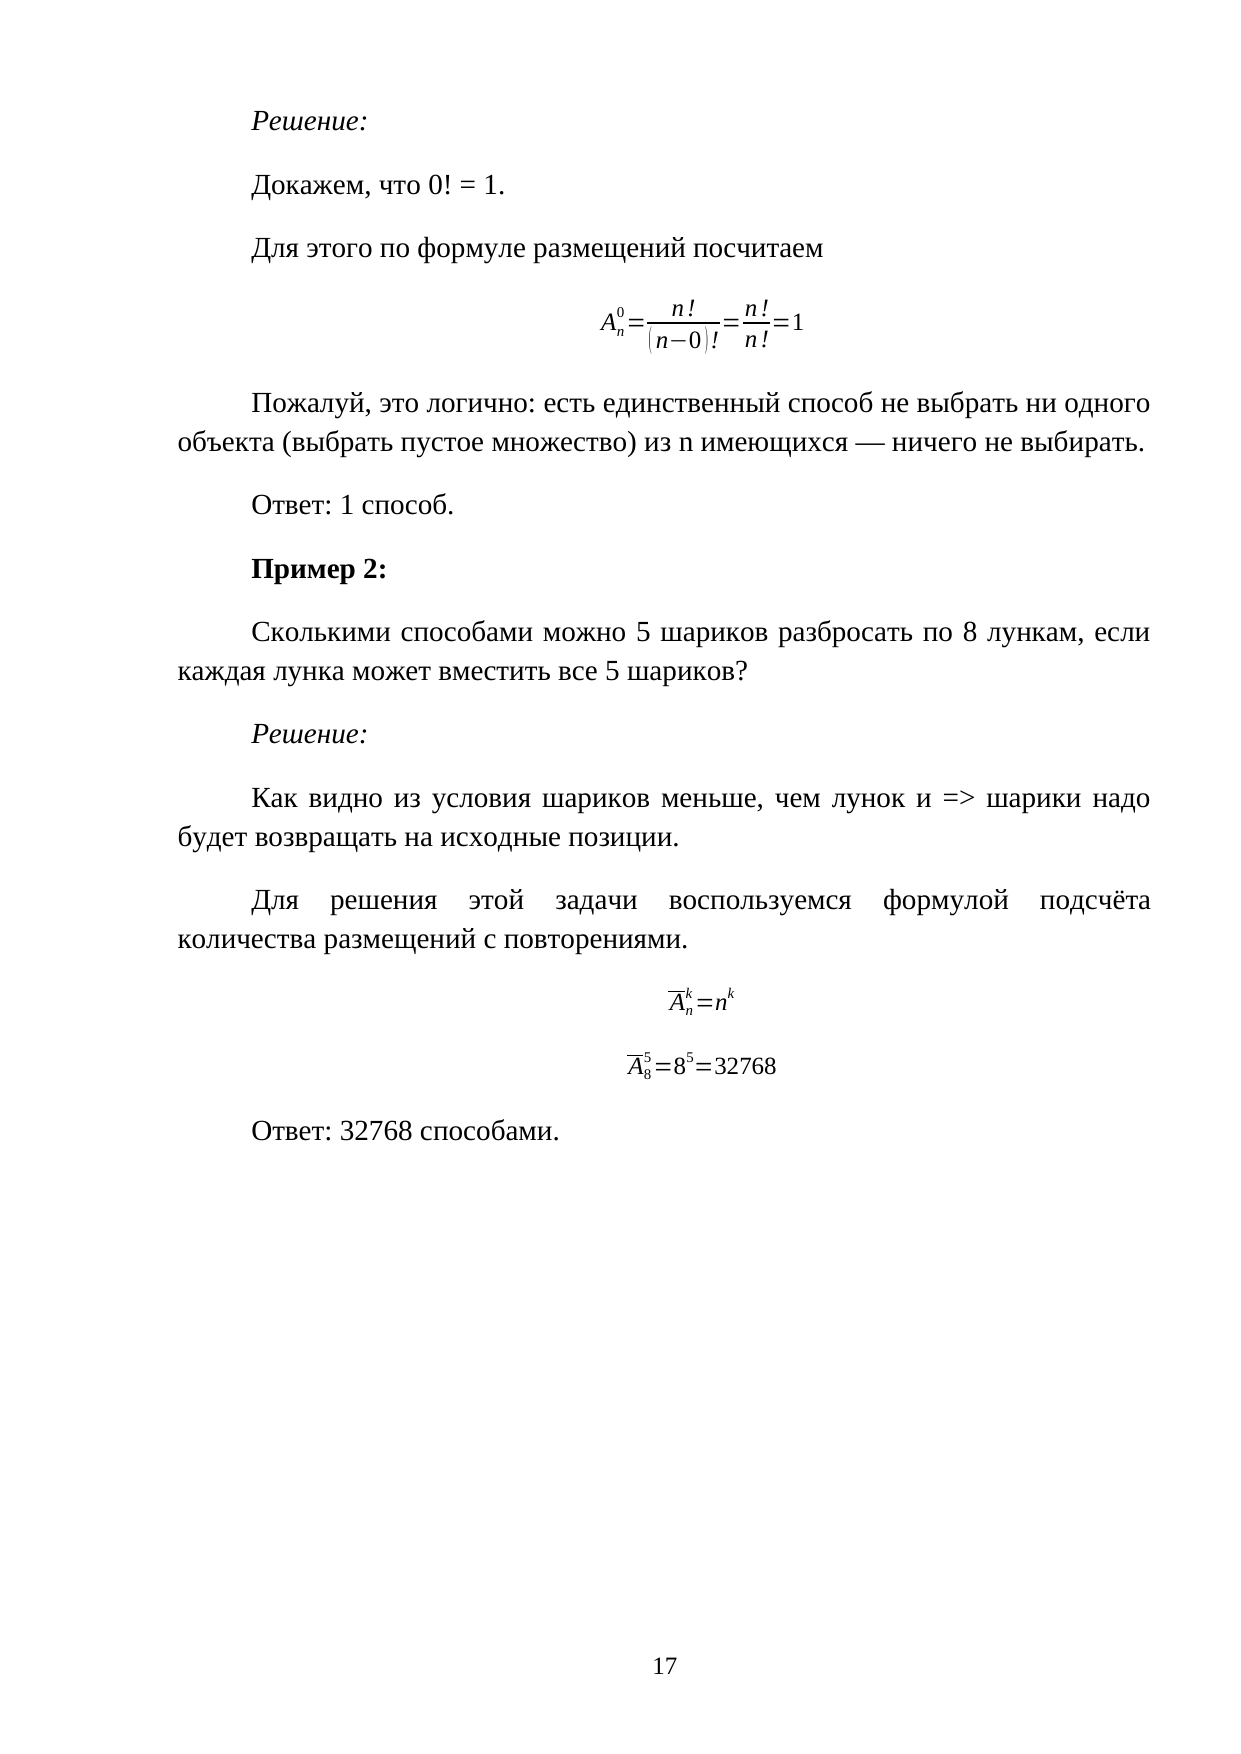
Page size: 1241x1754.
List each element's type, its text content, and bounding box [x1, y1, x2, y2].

text Пример 2: [177, 551, 1152, 584]
text Для этого по формуле размещений посчитаем [177, 231, 1152, 264]
text Ответ: 32768 способами. [177, 1113, 1152, 1146]
text Решение: [177, 717, 1152, 750]
text Пожалуй, это логично: есть единственный способ не выбрать ни одного объекта (выбрать пустое множество) из n имеющихся — ничего не выбирать. [177, 385, 1152, 457]
text Для решения этой задачи воспользуемся формулой подсчёта количества размещений с повторениями. [177, 882, 1152, 954]
text Как видно из условия шариков меньше, чем лунок и => шарики надо будет возвращать на исходные позиции. [177, 780, 1152, 852]
text Решение: [177, 103, 1152, 137]
text Ответ: 1 способ. [177, 487, 1152, 521]
text Сколькими способами можно 5 шариков разбросать по 8 лункам, если каждая лунка может вместить все 5 шариков? [177, 614, 1152, 687]
text Докажем, что 0! = 1. [177, 167, 1152, 201]
